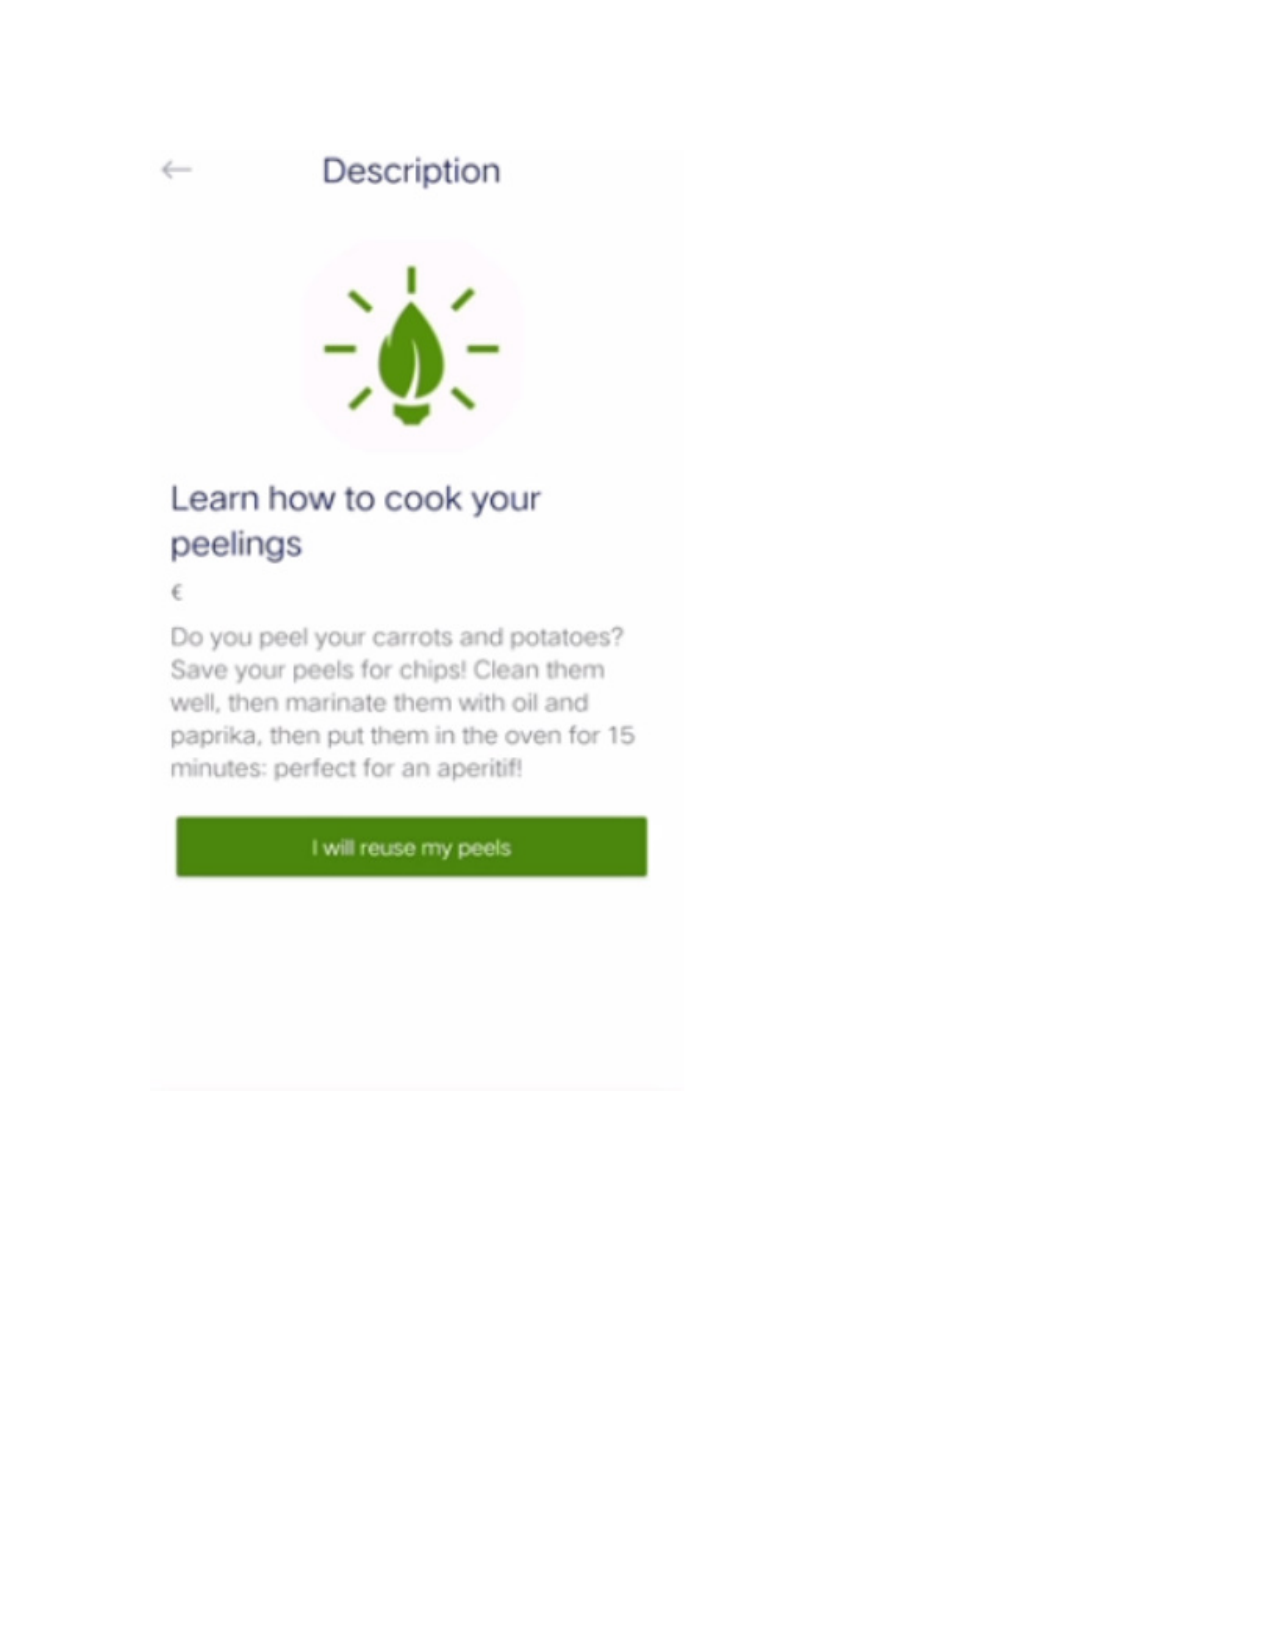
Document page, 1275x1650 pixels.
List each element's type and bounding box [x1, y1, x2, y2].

picture [150, 150, 685, 1091]
